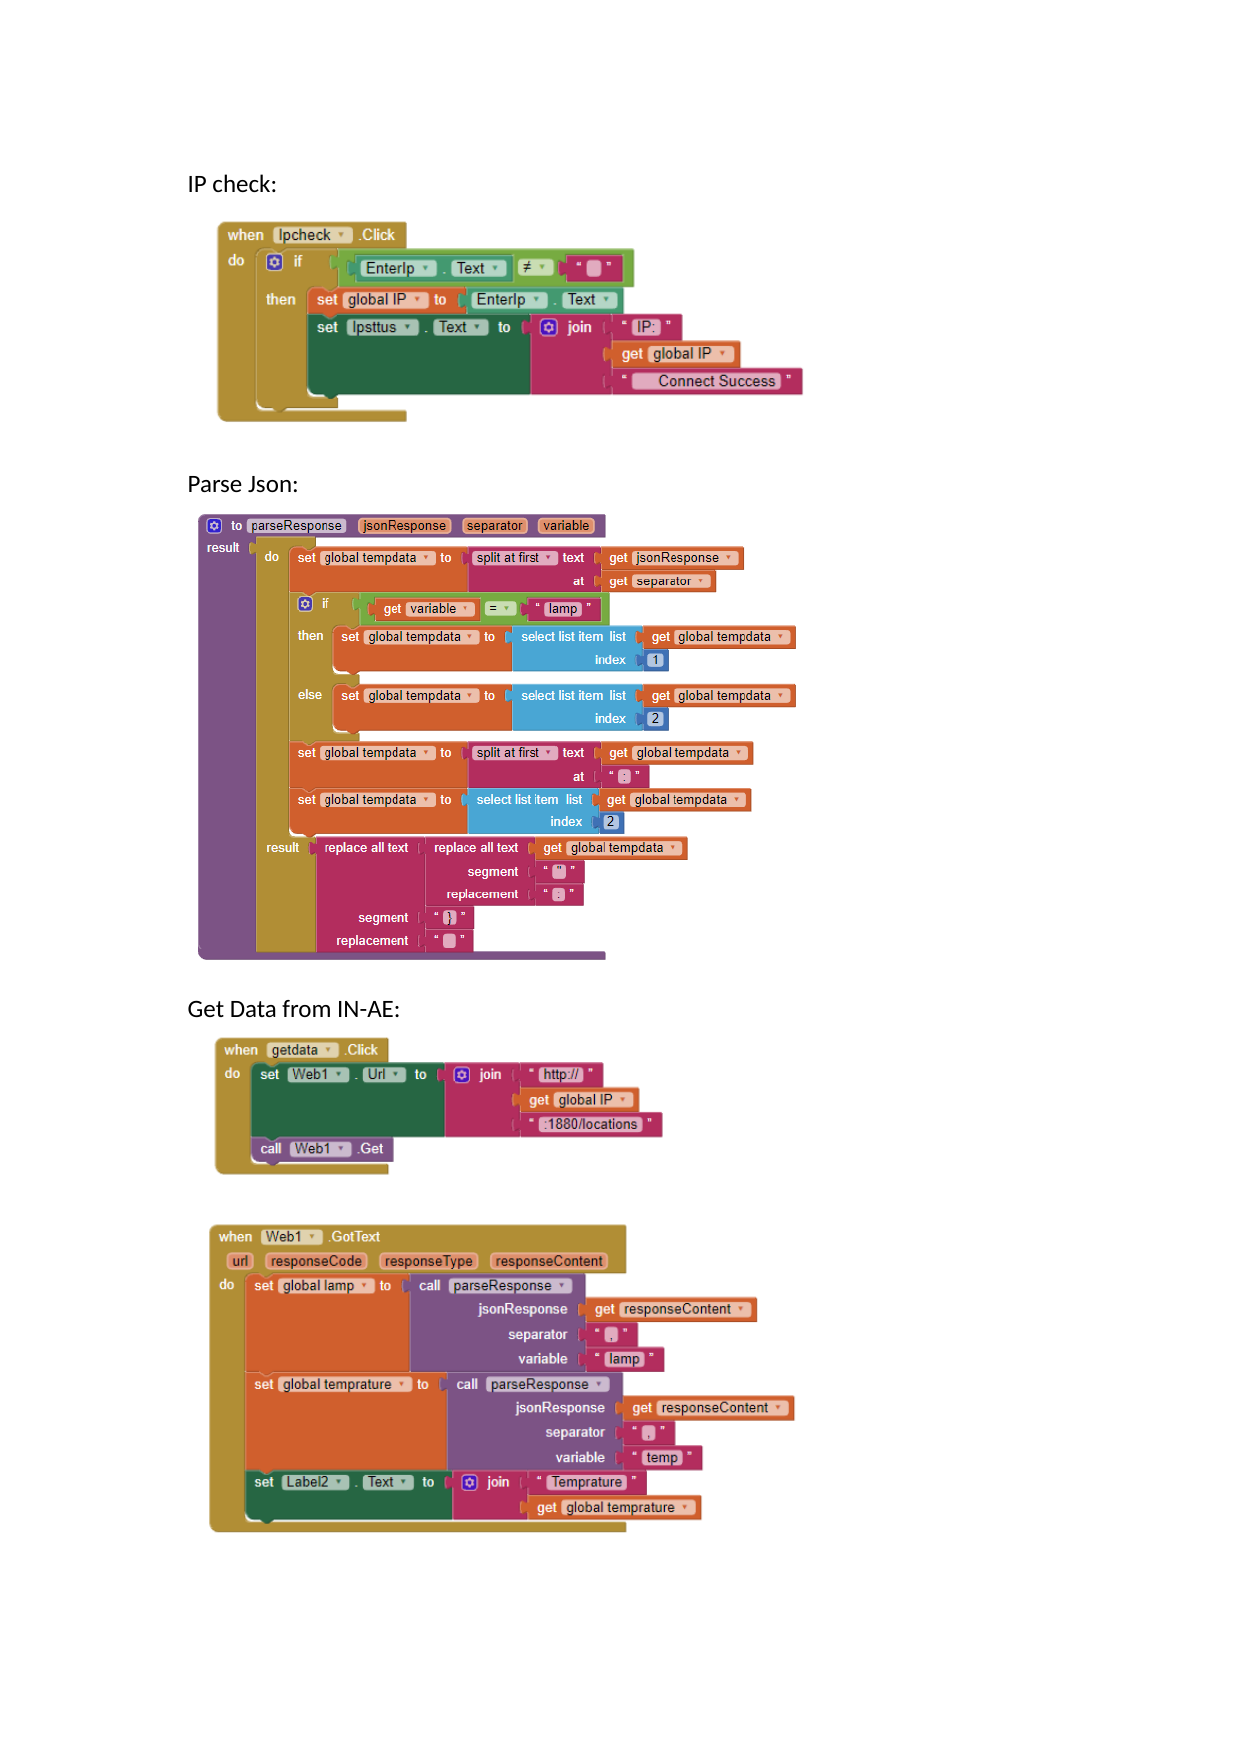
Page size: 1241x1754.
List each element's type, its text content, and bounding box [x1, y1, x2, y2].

text IP check: [187, 164, 1053, 202]
picture [187, 1027, 824, 1545]
text Parse Json: [187, 464, 1053, 502]
text Get Data from IN-AE: [187, 989, 1053, 1027]
picture [187, 502, 814, 971]
picture [187, 202, 818, 437]
